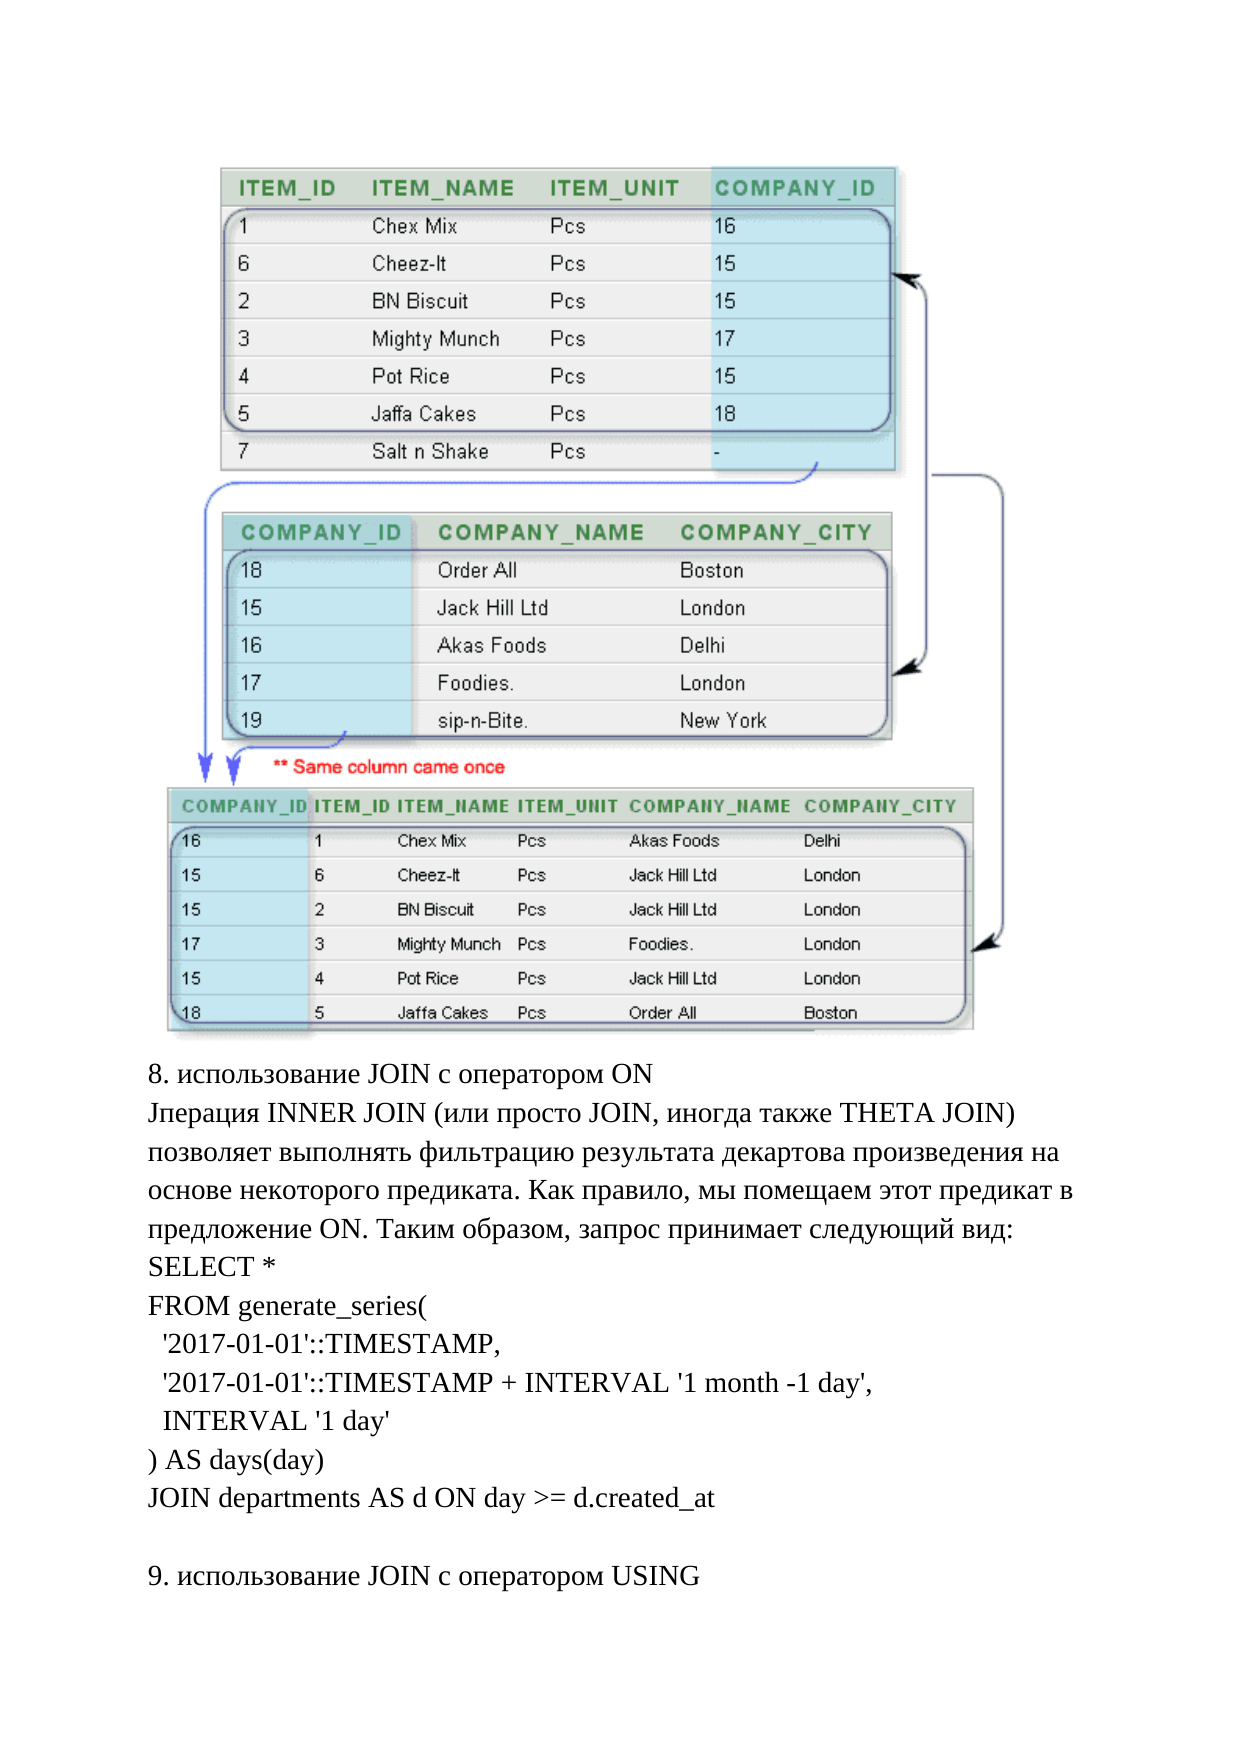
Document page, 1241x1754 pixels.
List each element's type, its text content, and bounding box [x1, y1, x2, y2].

text 8. использование JOIN с оператором ON [148, 1057, 1090, 1090]
text Jперация INNER JOIN (или просто JOIN, иногда также THETA JOIN) позволяет выполнять фильтрацию результата декартова произведения на основе некоторого предиката. Как правило, мы помещаем этот предикат в предложение ON. Таким образом, запрос принимает следующий вид: [148, 1095, 1090, 1244]
text 9. использование JOIN с оператором USING [148, 1558, 1090, 1591]
text INTERVAL '1 day' [148, 1403, 1090, 1437]
text SELECT * [148, 1249, 1090, 1283]
text '2017-01-01'::TIMESTAMP, [148, 1326, 1090, 1360]
text ) AS days(day) [148, 1442, 1090, 1476]
text FROM generate_series( [148, 1288, 1090, 1321]
text JOIN departments AS d ON day >= d.created_at [148, 1481, 1090, 1514]
text '2017-01-01'::TIMESTAMP + INTERVAL '1 month -1 day', [148, 1365, 1090, 1398]
picture [147, 150, 1018, 1052]
